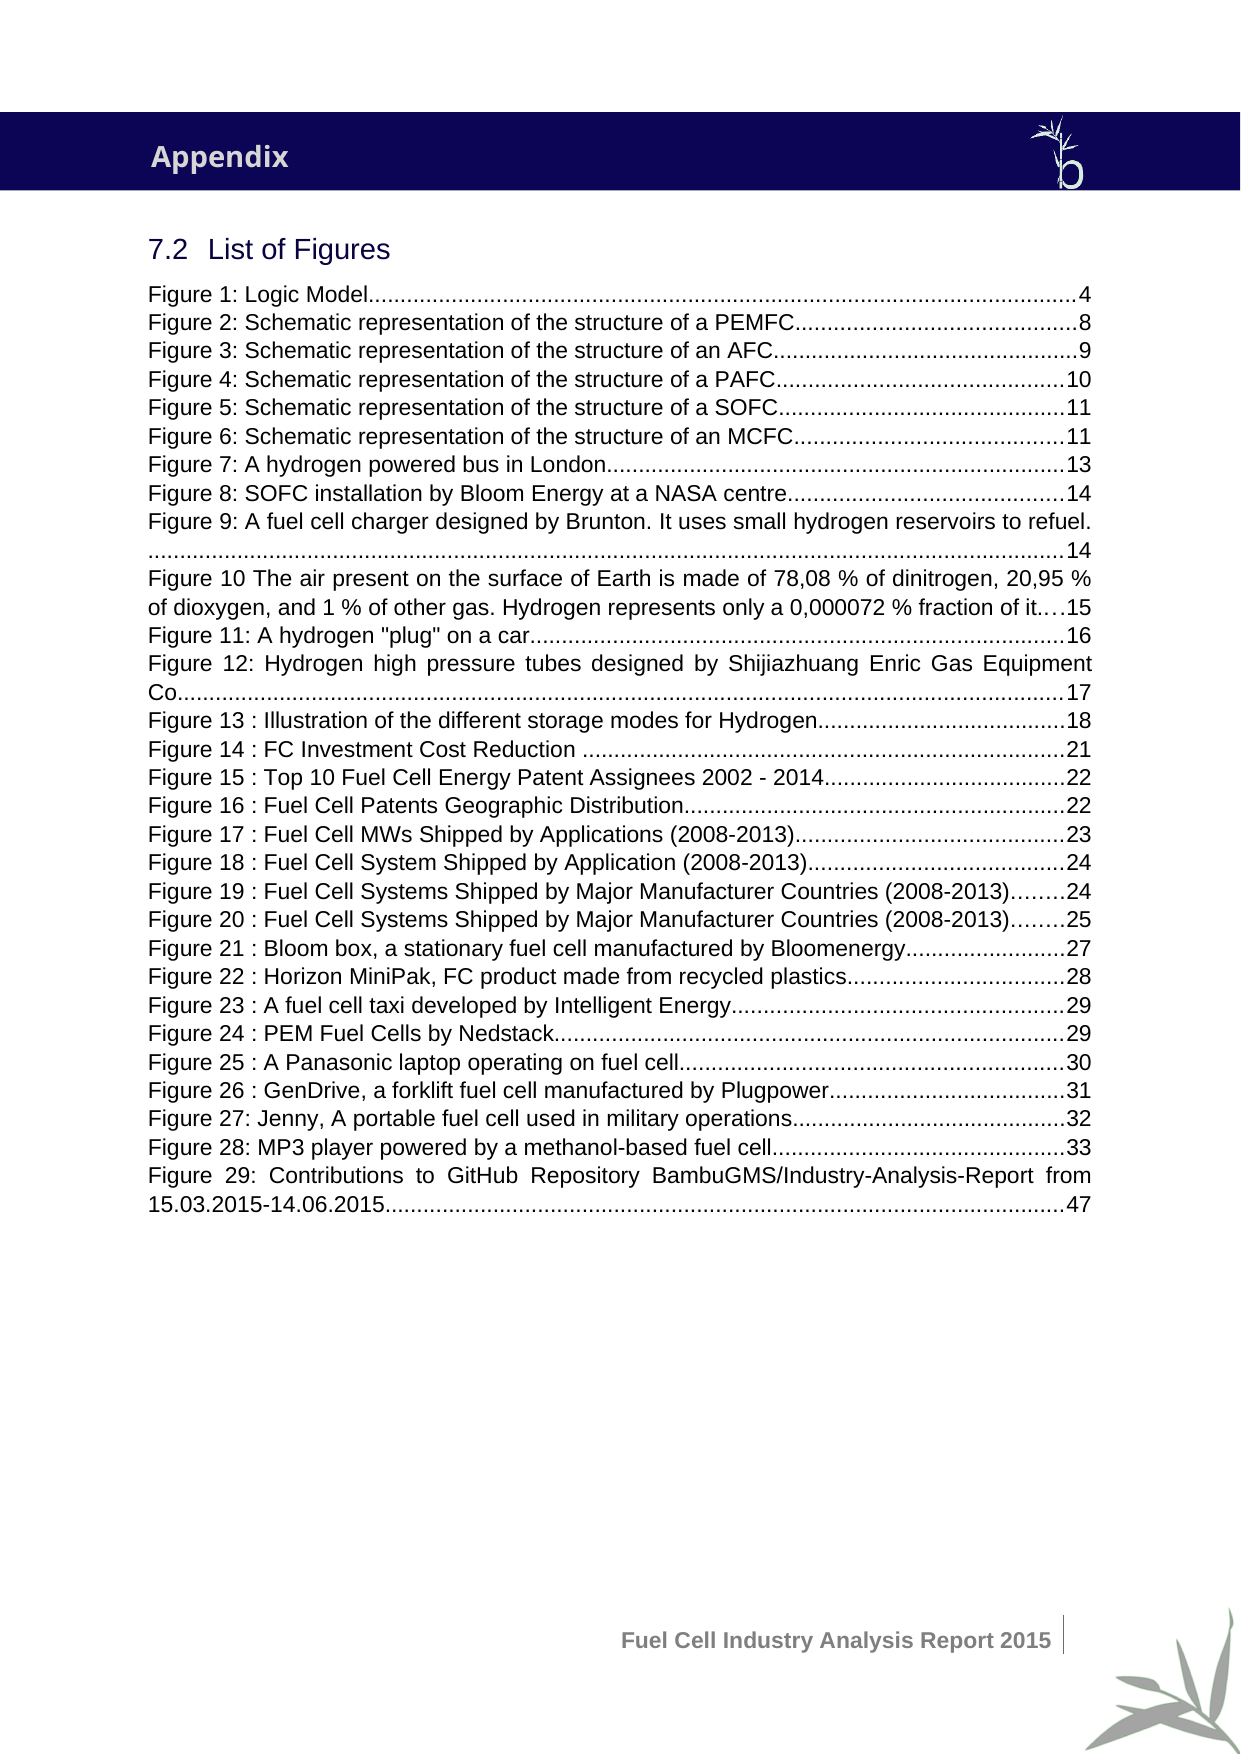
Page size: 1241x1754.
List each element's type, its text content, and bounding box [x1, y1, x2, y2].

text Figure 9: A fuel cell charger designed by Brunton. It uses small hydrogen reservoirs to refuel. 14 [148, 508, 1092, 563]
text Figure 5: Schematic representation of the structure of a SOFC 11 [148, 394, 1092, 421]
text Figure 21 : Bloom box, a stationary fuel cell manufactured by Bloomenergy 27 [148, 935, 1092, 961]
text Figure 2: Schematic representation of the structure of a PEMFC 8 [148, 309, 1092, 335]
text Figure 24 : PEM Fuel Cells by Nedstack 29 [148, 1020, 1092, 1046]
text Figure 10 The air present on the surface of Earth is made of 78,08 % of dinitrogen, 20,95 % of dioxygen, and 1 % of other gas. Hydrogen represents only a 0,000072 % fraction of it. 15 [148, 565, 1092, 620]
text Figure 27: Jenny, A portable fuel cell used in military operations 32 [148, 1105, 1092, 1132]
text Figure 15 : Top 10 Fuel Cell Energy Patent Assignees 2002 - 2014 22 [148, 764, 1092, 790]
text Figure 6: Schematic representation of the structure of an MCFC 11 [148, 423, 1092, 449]
text Figure 25 : A Panasonic laptop operating on fuel cell 30 [148, 1048, 1092, 1075]
text Figure 4: Schematic representation of the structure of a PAFC 10 [148, 366, 1092, 392]
text Figure 8: SOFC installation by Bloom Energy at a NASA centre 14 [148, 480, 1092, 506]
text Figure 29: Contributions to GitHub Repository BambuGMS/Industry-Analysis-Report from 15.03.2015-14.06.2015 47 [148, 1162, 1092, 1217]
text Figure 18 : Fuel Cell System Shipped by Application (2008-2013) 24 [148, 849, 1092, 876]
text Figure 11: A hydrogen "plug" on a car 16 [148, 622, 1092, 648]
text Figure 17 : Fuel Cell MWs Shipped by Applications (2008-2013) 23 [148, 821, 1092, 847]
picture [1068, 1607, 1241, 1754]
text Figure 13 : Illustration of the different storage modes for Hydrogen 18 [148, 707, 1092, 733]
text Figure 12: Hydrogen high pressure tubes designed by Shijiazhuang Enric Gas Equipment Co. 17 [148, 650, 1092, 705]
text Figure 3: Schematic representation of the structure of an AFC 9 [148, 337, 1092, 364]
text Figure 26 : GenDrive, a forklift fuel cell manufactured by Plugpower 31 [148, 1077, 1092, 1103]
text Figure 14 : FC Investment Cost Reduction 21 [148, 736, 1092, 762]
text Figure 19 : Fuel Cell Systems Shipped by Major Manufacturer Countries (2008-2013) 24 [148, 878, 1092, 904]
text Figure 28: MP3 player powered by a methanol-based fuel cell 33 [148, 1134, 1092, 1160]
text Figure 23 : A fuel cell taxi developed by Intelligent Energy 29 [148, 992, 1092, 1018]
text Figure 20 : Fuel Cell Systems Shipped by Major Manufacturer Countries (2008-2013) 25 [148, 906, 1092, 933]
text Figure 22 : Horizon MiniPak, FC product made from recycled plastics 28 [148, 963, 1092, 989]
text Figure 16 : Fuel Cell Patents Geographic Distribution 22 [148, 792, 1092, 819]
text Figure 7: A hydrogen powered bus in London 13 [148, 451, 1092, 478]
text Figure 1: Logic Model 4 [148, 281, 1092, 307]
subtitle List of Figures [148, 232, 1092, 266]
